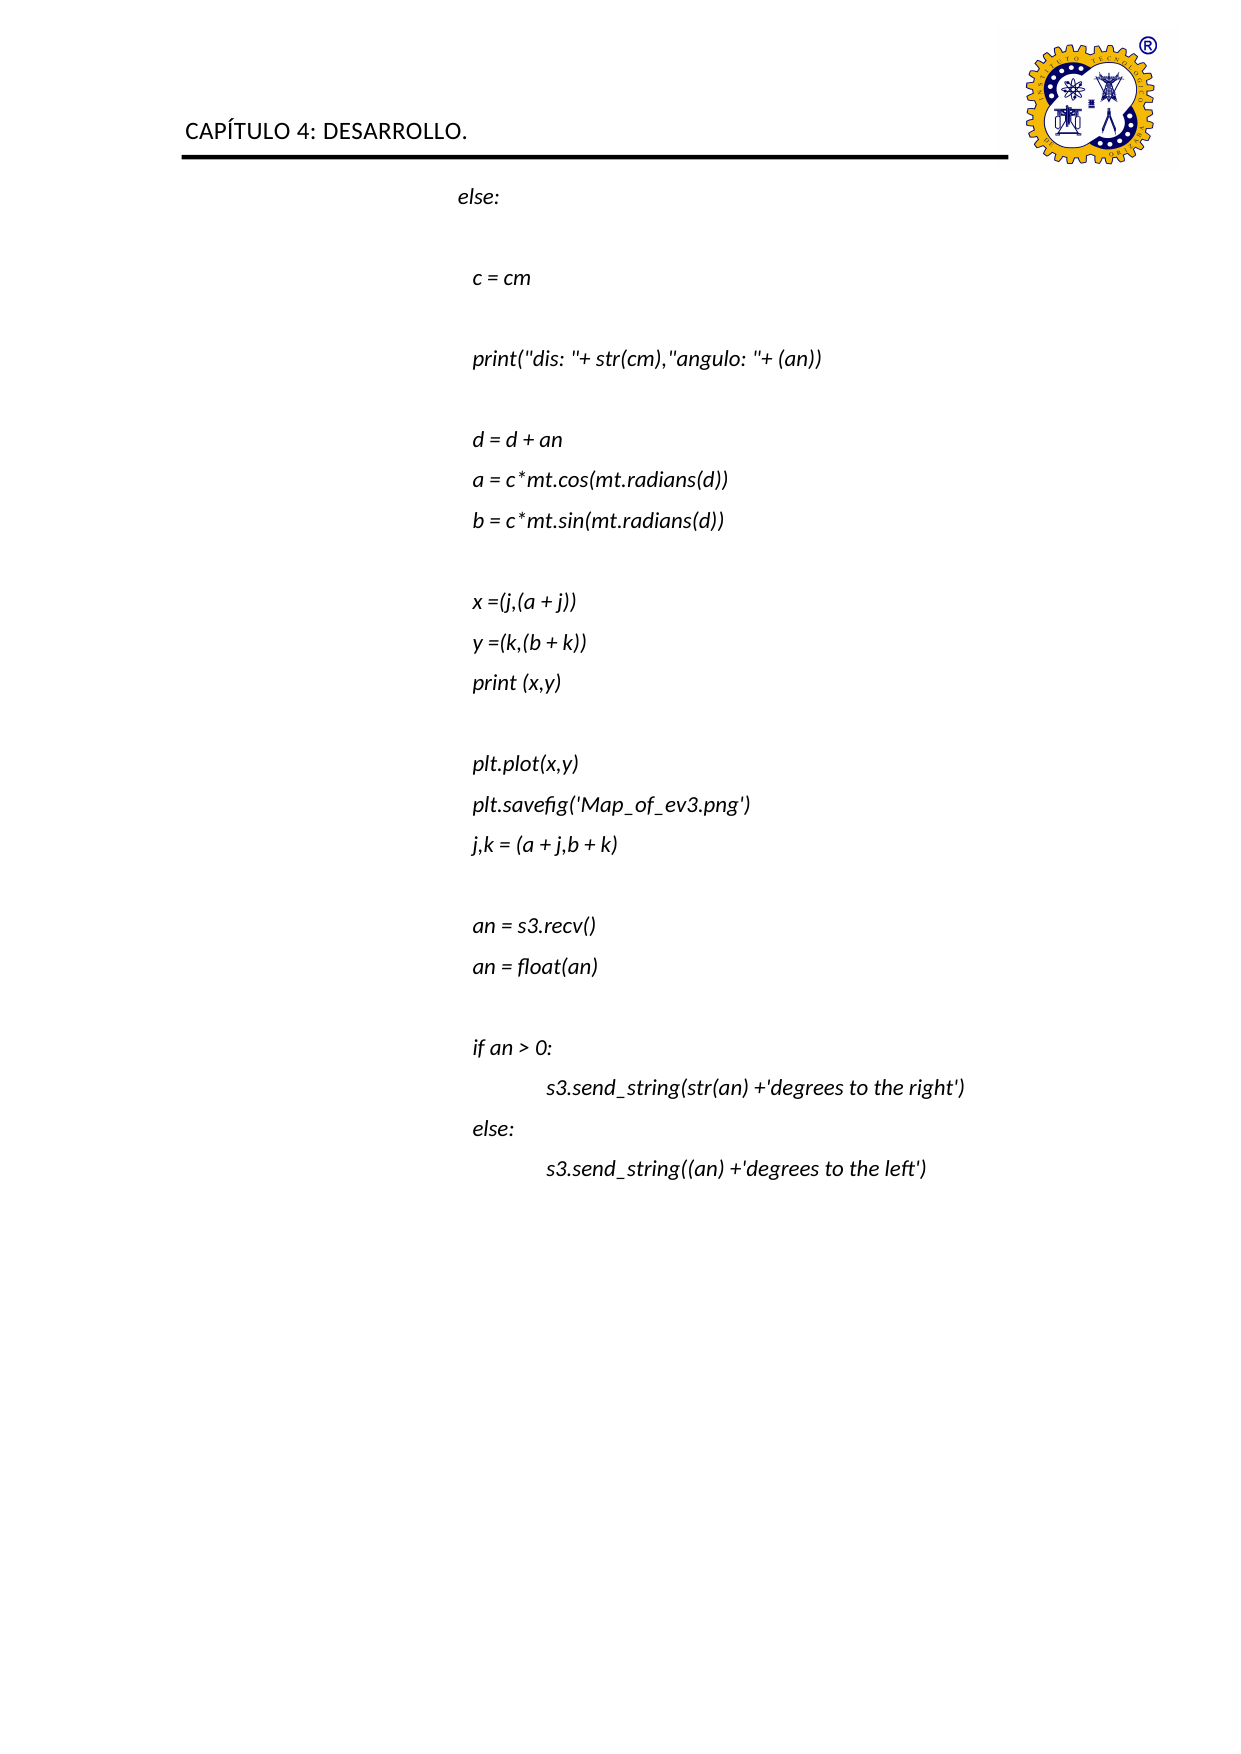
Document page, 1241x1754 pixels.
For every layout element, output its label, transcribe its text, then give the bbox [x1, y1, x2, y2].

text if an > 0: [177, 1033, 1063, 1061]
text a = c*mt.cos(mt.radians(d)) [177, 466, 1063, 494]
text b = c*mt.sin(mt.radians(d)) [177, 506, 1063, 534]
text plt.savefig('Map_of_ev3.png') [177, 790, 1063, 818]
picture [996, 27, 1179, 171]
text d = d + an [177, 425, 1063, 453]
text s3.send_string((an) +'degrees to the left') [177, 1154, 1063, 1182]
text c = cm [177, 263, 1063, 291]
text plt.plot(x,y) [177, 749, 1063, 777]
text s3.send_string(str(an) +'degrees to the right') [177, 1073, 1063, 1101]
text an = float(an) [177, 952, 1063, 980]
text x =(j,(a + j)) [177, 587, 1063, 615]
text else: [177, 1114, 1063, 1142]
text print (x,y) [177, 668, 1063, 696]
text else: [177, 182, 1063, 210]
text y =(k,(b + k)) [177, 628, 1063, 656]
text print("dis: "+ str(cm),"angulo: "+ (an)) [177, 344, 1063, 372]
text j,k = (a + j,b + k) [177, 830, 1063, 858]
text an = s3.recv() [177, 911, 1063, 939]
